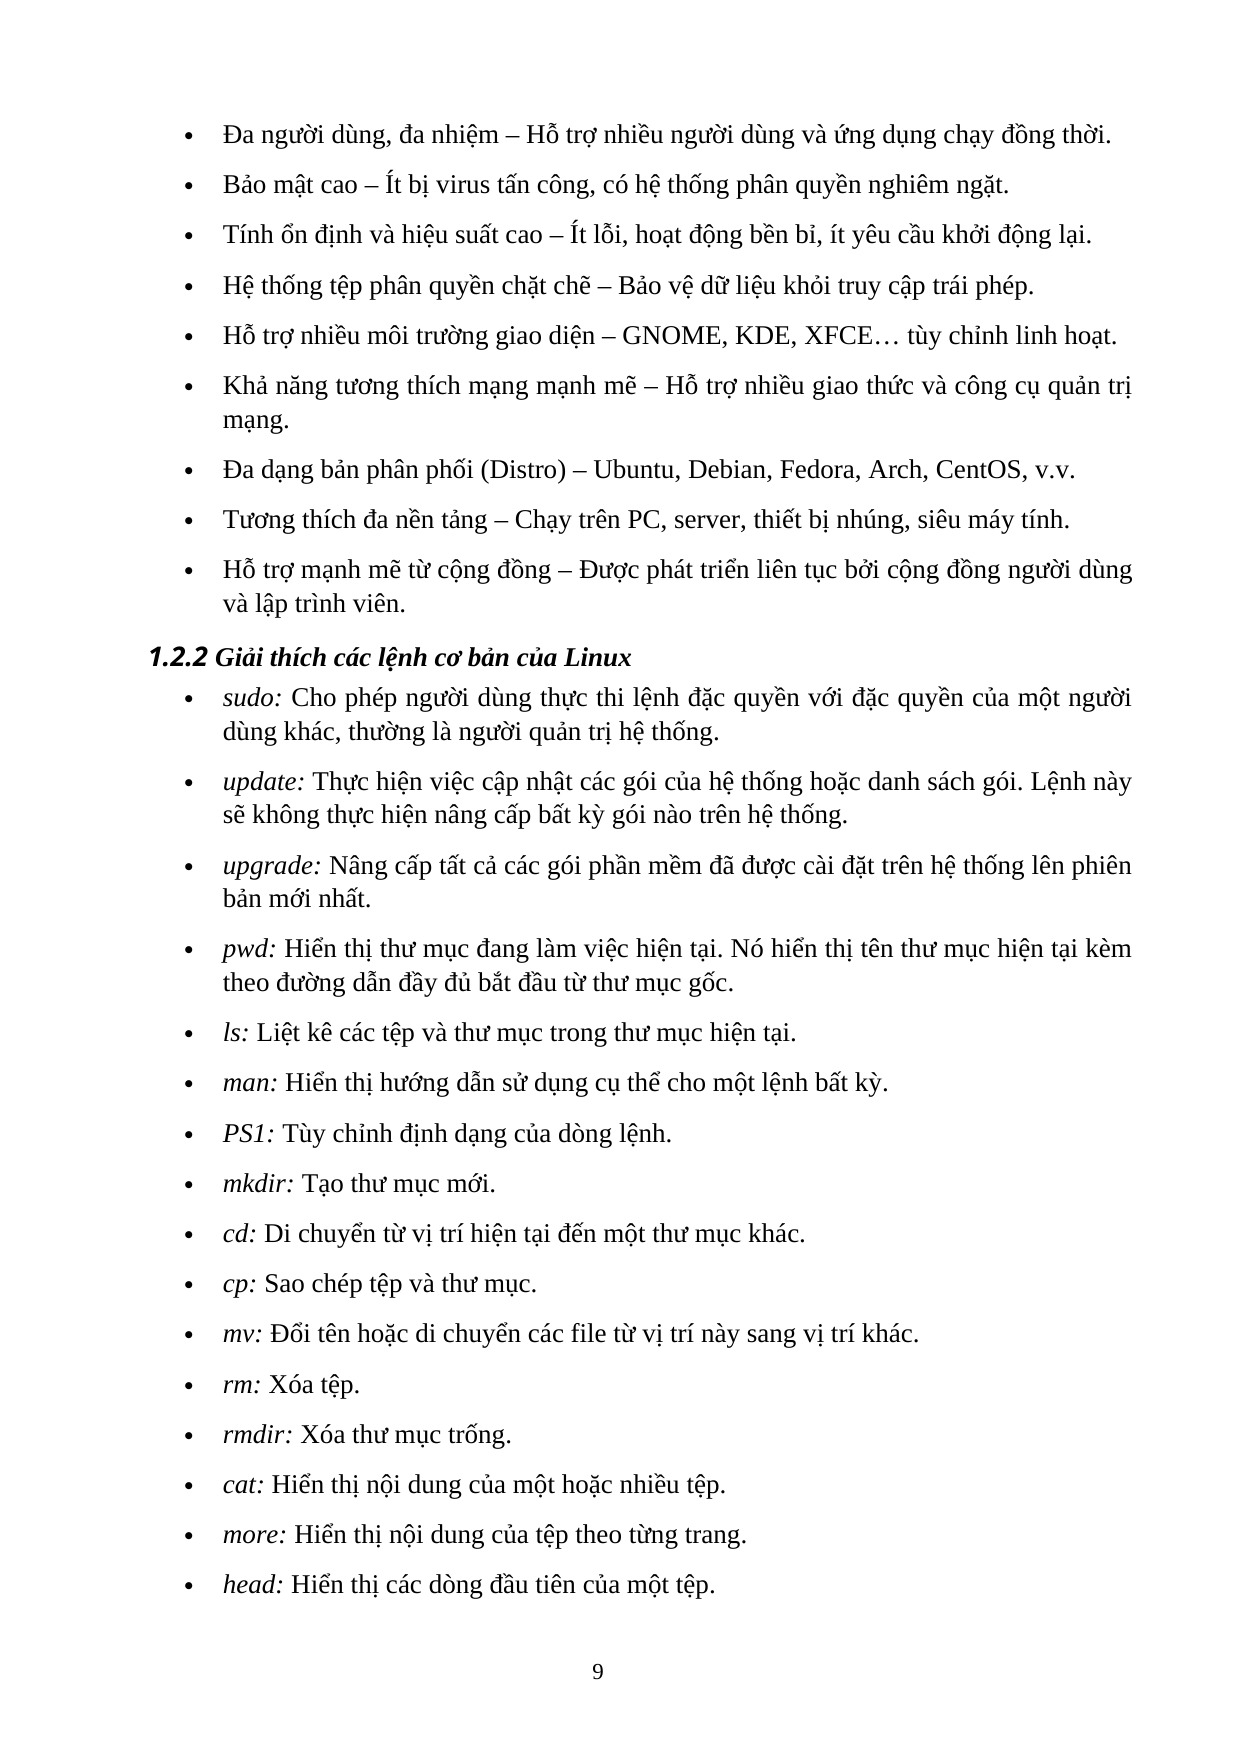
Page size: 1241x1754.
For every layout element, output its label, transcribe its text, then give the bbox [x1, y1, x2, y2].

list ls: Liệt kê các tệp và thư mục trong thư mục hiện tại. [185, 1016, 1134, 1047]
text Giải thích các lệnh cơ bản của Linux [148, 637, 1134, 674]
list mv: Đổi tên hoặc di chuyển các file từ vị trí này sang vị trí khác. [185, 1317, 1134, 1349]
list Đa dạng bản phân phối (Distro) – Ubuntu, Debian, Fedora, Arch, CentOS, v.v. [185, 453, 1134, 484]
list Đa người dùng, đa nhiệm – Hỗ trợ nhiều người dùng và ứng dụng chạy đồng thời. [185, 118, 1134, 149]
list Khả năng tương thích mạng mạnh mẽ – Hỗ trợ nhiều giao thức và công cụ quản trị mạng. [185, 369, 1134, 434]
list pwd: Hiển thị thư mục đang làm việc hiện tại. Nó hiển thị tên thư mục hiện tại kèm theo đường dẫn đầy đủ bắt đầu từ thư mục gốc. [185, 932, 1134, 997]
list cd: Di chuyển từ vị trí hiện tại đến một thư mục khác. [185, 1217, 1134, 1248]
list Hỗ trợ mạnh mẽ từ cộng đồng – Được phát triển liên tục bởi cộng đồng người dùng và lập trình viên. [185, 553, 1134, 618]
list Tính ổn định và hiệu suất cao – Ít lỗi, hoạt động bền bỉ, ít yêu cầu khởi động lại. [185, 218, 1134, 250]
list Bảo mật cao – Ít bị virus tấn công, có hệ thống phân quyền nghiêm ngặt. [185, 168, 1134, 199]
list cp: Sao chép tệp và thư mục. [185, 1267, 1134, 1298]
list mkdir: Tạo thư mục mới. [185, 1167, 1134, 1198]
list sudo: Cho phép người dùng thực thi lệnh đặc quyền với đặc quyền của một người dùng khác, thường là người quản trị hệ thống. [185, 681, 1134, 746]
list upgrade: Nâng cấp tất cả các gói phần mềm đã được cài đặt trên hệ thống lên phiên bản mới nhất. [185, 849, 1134, 913]
list update: Thực hiện việc cập nhật các gói của hệ thống hoặc danh sách gói. Lệnh này sẽ không thực hiện nâng cấp bất kỳ gói nào trên hệ thống. [185, 765, 1134, 830]
list Hỗ trợ nhiều môi trường giao diện – GNOME, KDE, XFCE… tùy chỉnh linh hoạt. [185, 319, 1134, 350]
list more: Hiển thị nội dung của tệp theo từng trang. [185, 1518, 1134, 1549]
list PS1: Tùy chỉnh định dạng của dòng lệnh. [185, 1117, 1134, 1148]
list head: Hiển thị các dòng đầu tiên của một tệp. [185, 1568, 1134, 1600]
list man: Hiển thị hướng dẫn sử dụng cụ thể cho một lệnh bất kỳ. [185, 1066, 1134, 1098]
list rm: Xóa tệp. [185, 1368, 1134, 1399]
list Hệ thống tệp phân quyền chặt chẽ – Bảo vệ dữ liệu khỏi truy cập trái phép. [185, 269, 1134, 300]
list rmdir: Xóa thư mục trống. [185, 1418, 1134, 1449]
list Tương thích đa nền tảng – Chạy trên PC, server, thiết bị nhúng, siêu máy tính. [185, 503, 1134, 534]
list cat: Hiển thị nội dung của một hoặc nhiều tệp. [185, 1468, 1134, 1499]
